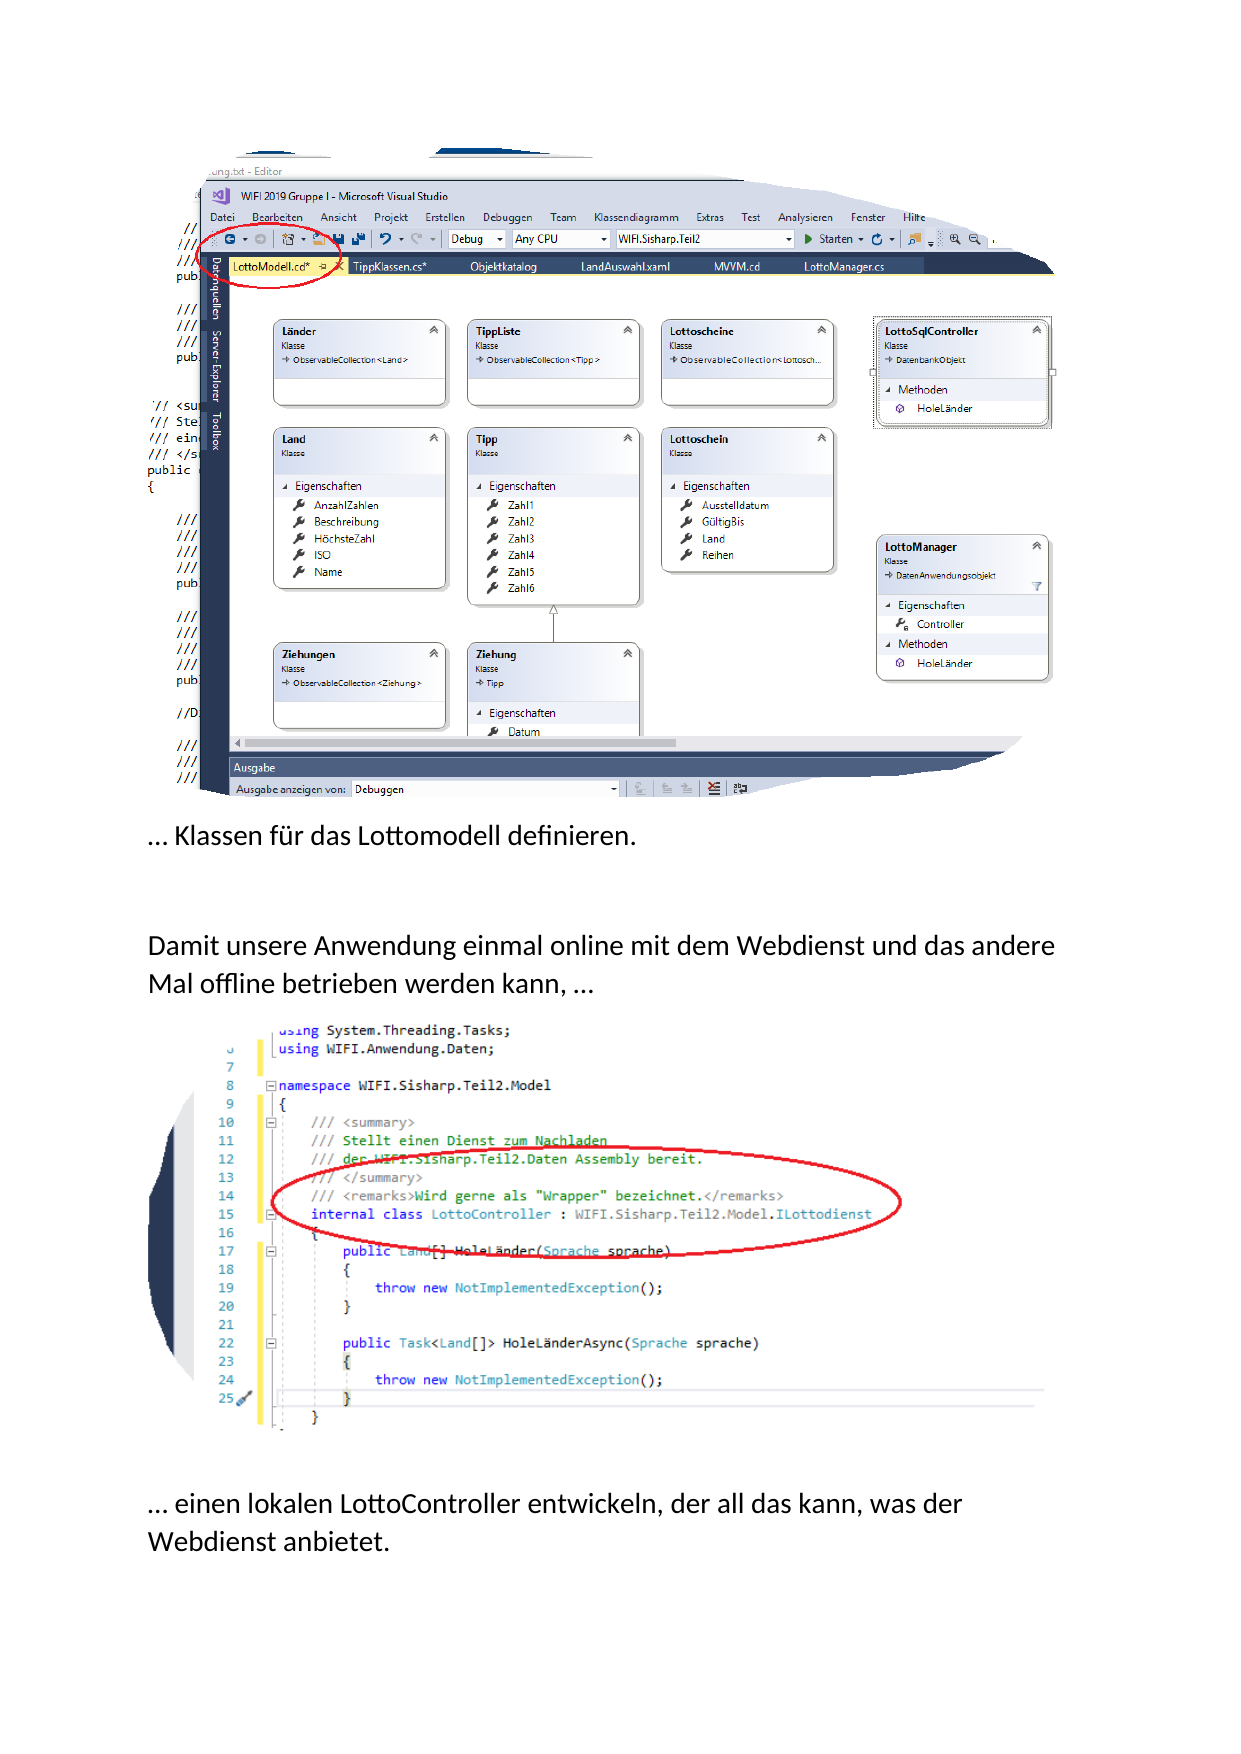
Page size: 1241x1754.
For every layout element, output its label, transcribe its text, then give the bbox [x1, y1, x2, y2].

picture [147, 1020, 1092, 1466]
picture [147, 147, 1091, 798]
text … einen lokalen LottoController entwickeln, der all das kann, was der Webdienst anbietet. [148, 1485, 1093, 1559]
text Damit unsere Anwendung einmal online mit dem Webdienst und das andere Mal offline betrieben werden kann, … [148, 927, 1093, 1001]
text … Klassen für das Lottomodell definieren. [148, 817, 1093, 852]
